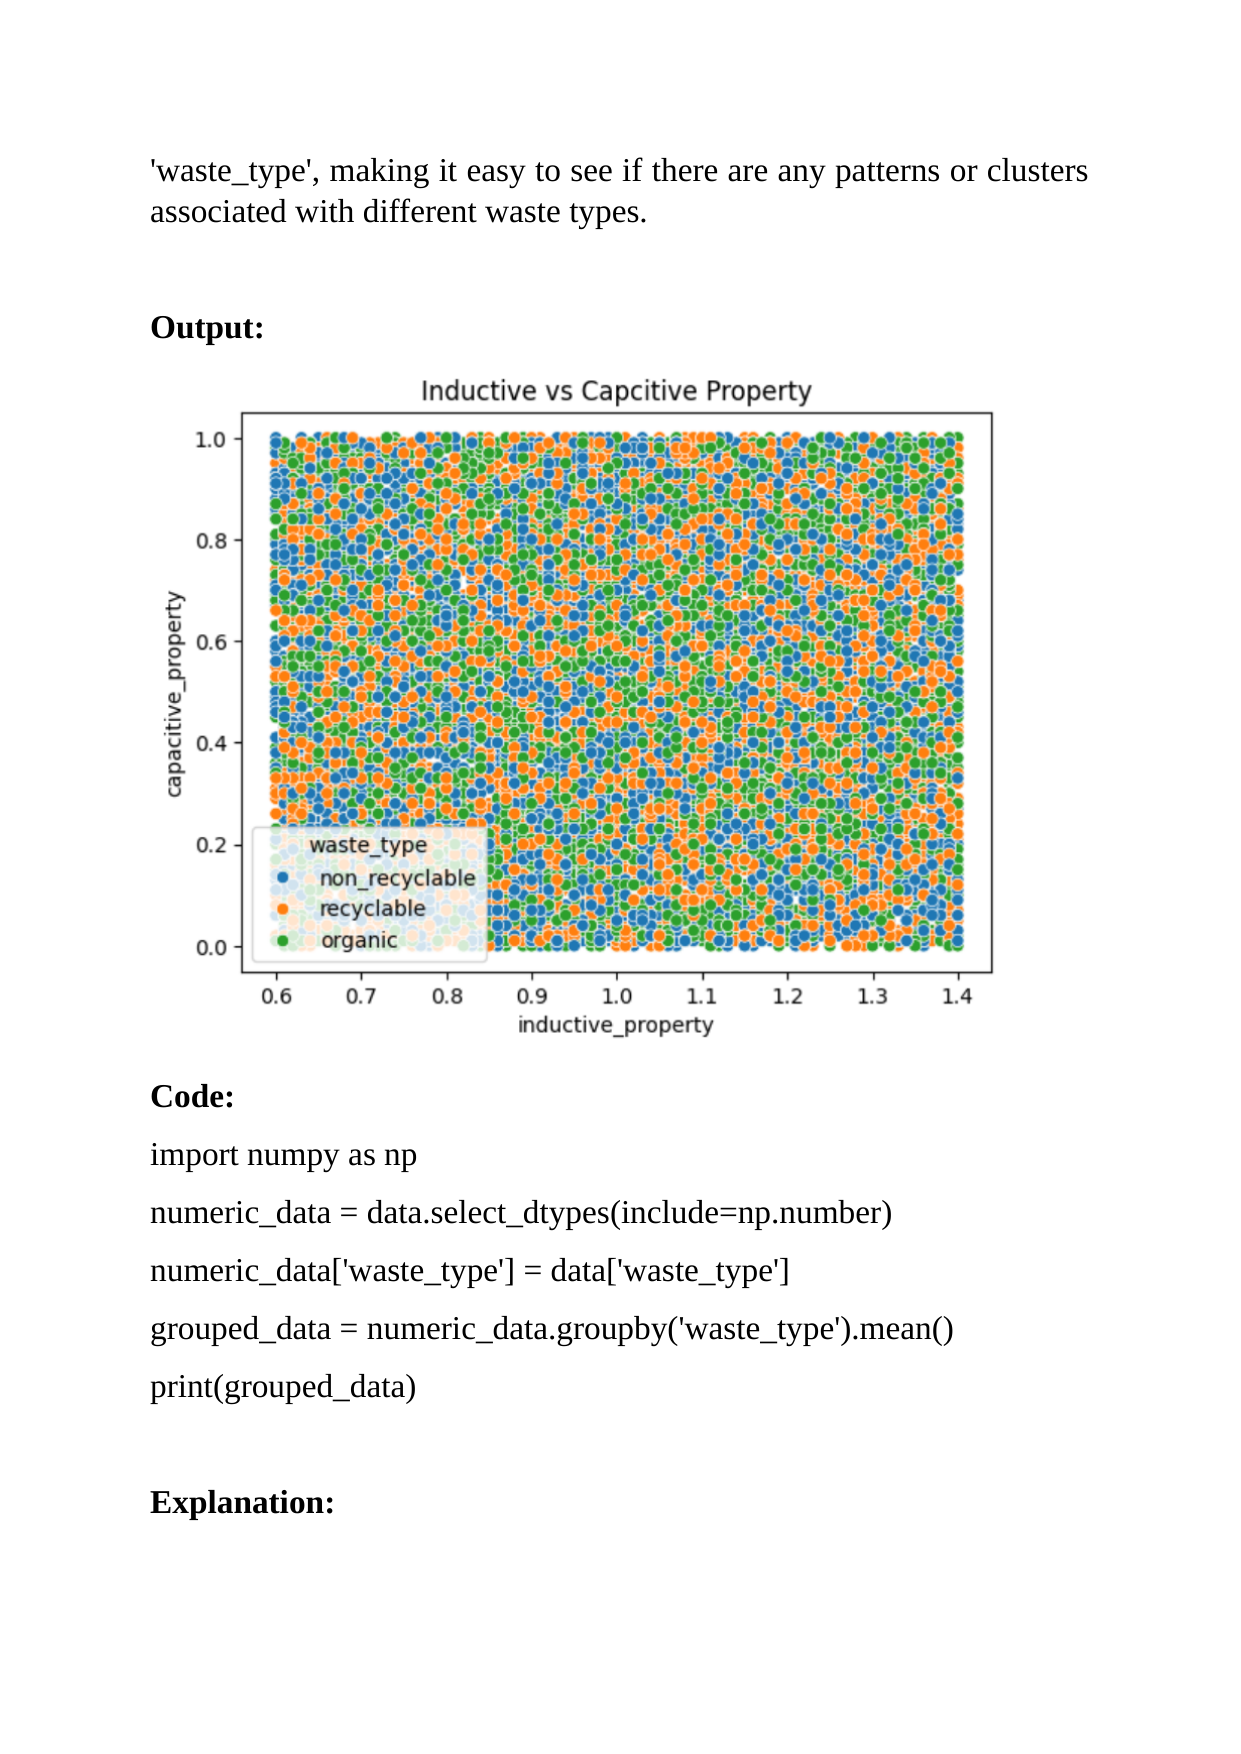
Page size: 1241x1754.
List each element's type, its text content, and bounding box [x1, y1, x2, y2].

text print(grouped_data) [150, 1367, 1090, 1405]
text import numpy as np [150, 1134, 1090, 1173]
text numeric_data['waste_type'] = data['waste_type'] [150, 1251, 1090, 1289]
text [150, 150, 1090, 230]
text Output: [150, 307, 1090, 346]
text Explanation: [150, 1483, 1090, 1521]
text Code: [150, 1077, 1090, 1115]
picture [150, 365, 1091, 1058]
text numeric_data = data.select_dtypes(include=np.number) [150, 1193, 1090, 1231]
text grouped_data = numeric_data.groupby('waste_type').mean() [150, 1309, 1090, 1347]
